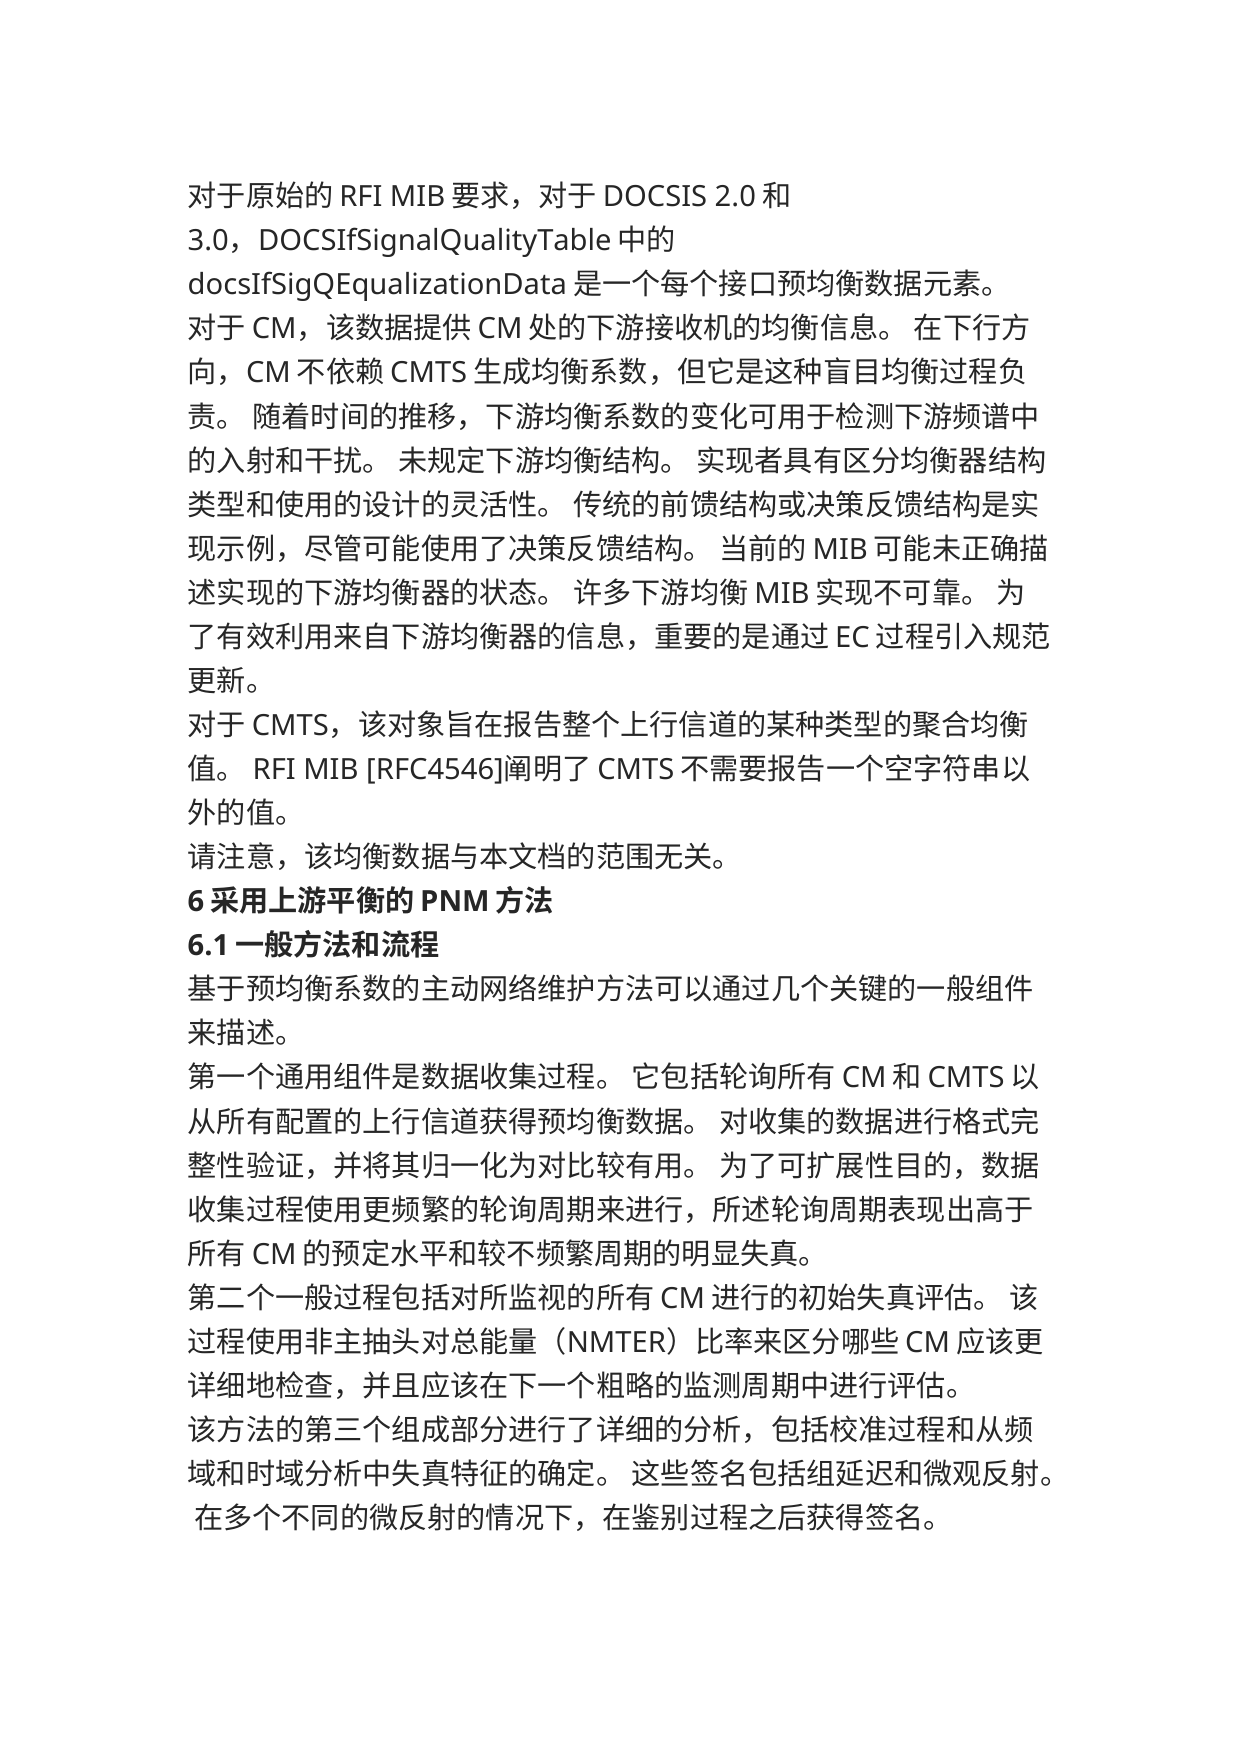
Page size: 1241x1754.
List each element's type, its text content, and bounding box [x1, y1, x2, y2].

text 请注意，该均衡数据与本文档的范围无关。 [187, 833, 1053, 877]
text 该方法的第三个组成部分进行了详细的分析，包括校准过程和从频域和时域分析中失真特征的确定。 这些签名包括组延迟和微观反射。 在多个不同的微反射的情况下，在鉴别过程之后获得签名。 [187, 1406, 1053, 1538]
text 第一个通用组件是数据收集过程。 它包括轮询所有CM和CMTS以从所有配置的上行信道获得预均衡数据。 对收集的数据进行格式完整性验证，并将其归一化为对比较有用。 为了可扩展性目的，数据收集过程使用更频繁的轮询周期来进行，所述轮询周期表现出高于所有CM的预定水平和较不频繁周期的明显失真。 [187, 1053, 1053, 1273]
text 6采用上游平衡的PNM方法 [187, 877, 1053, 921]
text 第二个一般过程包括对所监视的所有CM进行的初始失真评估。 该过程使用非主抽头对总能量（NMTER）比率来区分哪些CM应该更详细地检查，并且应该在下一个粗略的监测周期中进行评估。 [187, 1273, 1053, 1406]
text 对于CM，该数据提供CM处的下游接收机的均衡信息。 在下行方向，CM不依赖CMTS生成均衡系数，但它是这种盲目均衡过程负责。 随着时间的推移，下游均衡系数的变化可用于检测下游频谱中的入射和干扰。 未规定下游均衡结构。 实现者具有区分均衡器结构类型和使用的设计的灵活性。 传统的前馈结构或决策反馈结构是实现示例，尽管可能使用了决策反馈结构。 当前的MIB可能未正确描述实现的下游均衡器的状态。 许多下游均衡MIB实现不可靠。 为了有效利用来自下游均衡器的信息，重要的是通过EC过程引入规范更新。 [187, 304, 1053, 701]
text 对于原始的RFI MIB要求，对于DOCSIS 2.0和3.0，DOCSIfSignalQualityTable中的docsIfSigQEqualizationData是一个每个接口预均衡数据元素。 [187, 172, 1053, 304]
text 基于预均衡系数的主动网络维护方法可以通过几个关键的一般组件来描述。 [187, 965, 1053, 1053]
text 对于CMTS，该对象旨在报告整个上行信道的某种类型的聚合均衡值。 RFI MIB [RFC4546]阐明了CMTS不需要报告一个空字符串以外的值。 [187, 701, 1053, 833]
text 6.1一般方法和流程 [187, 921, 1053, 965]
